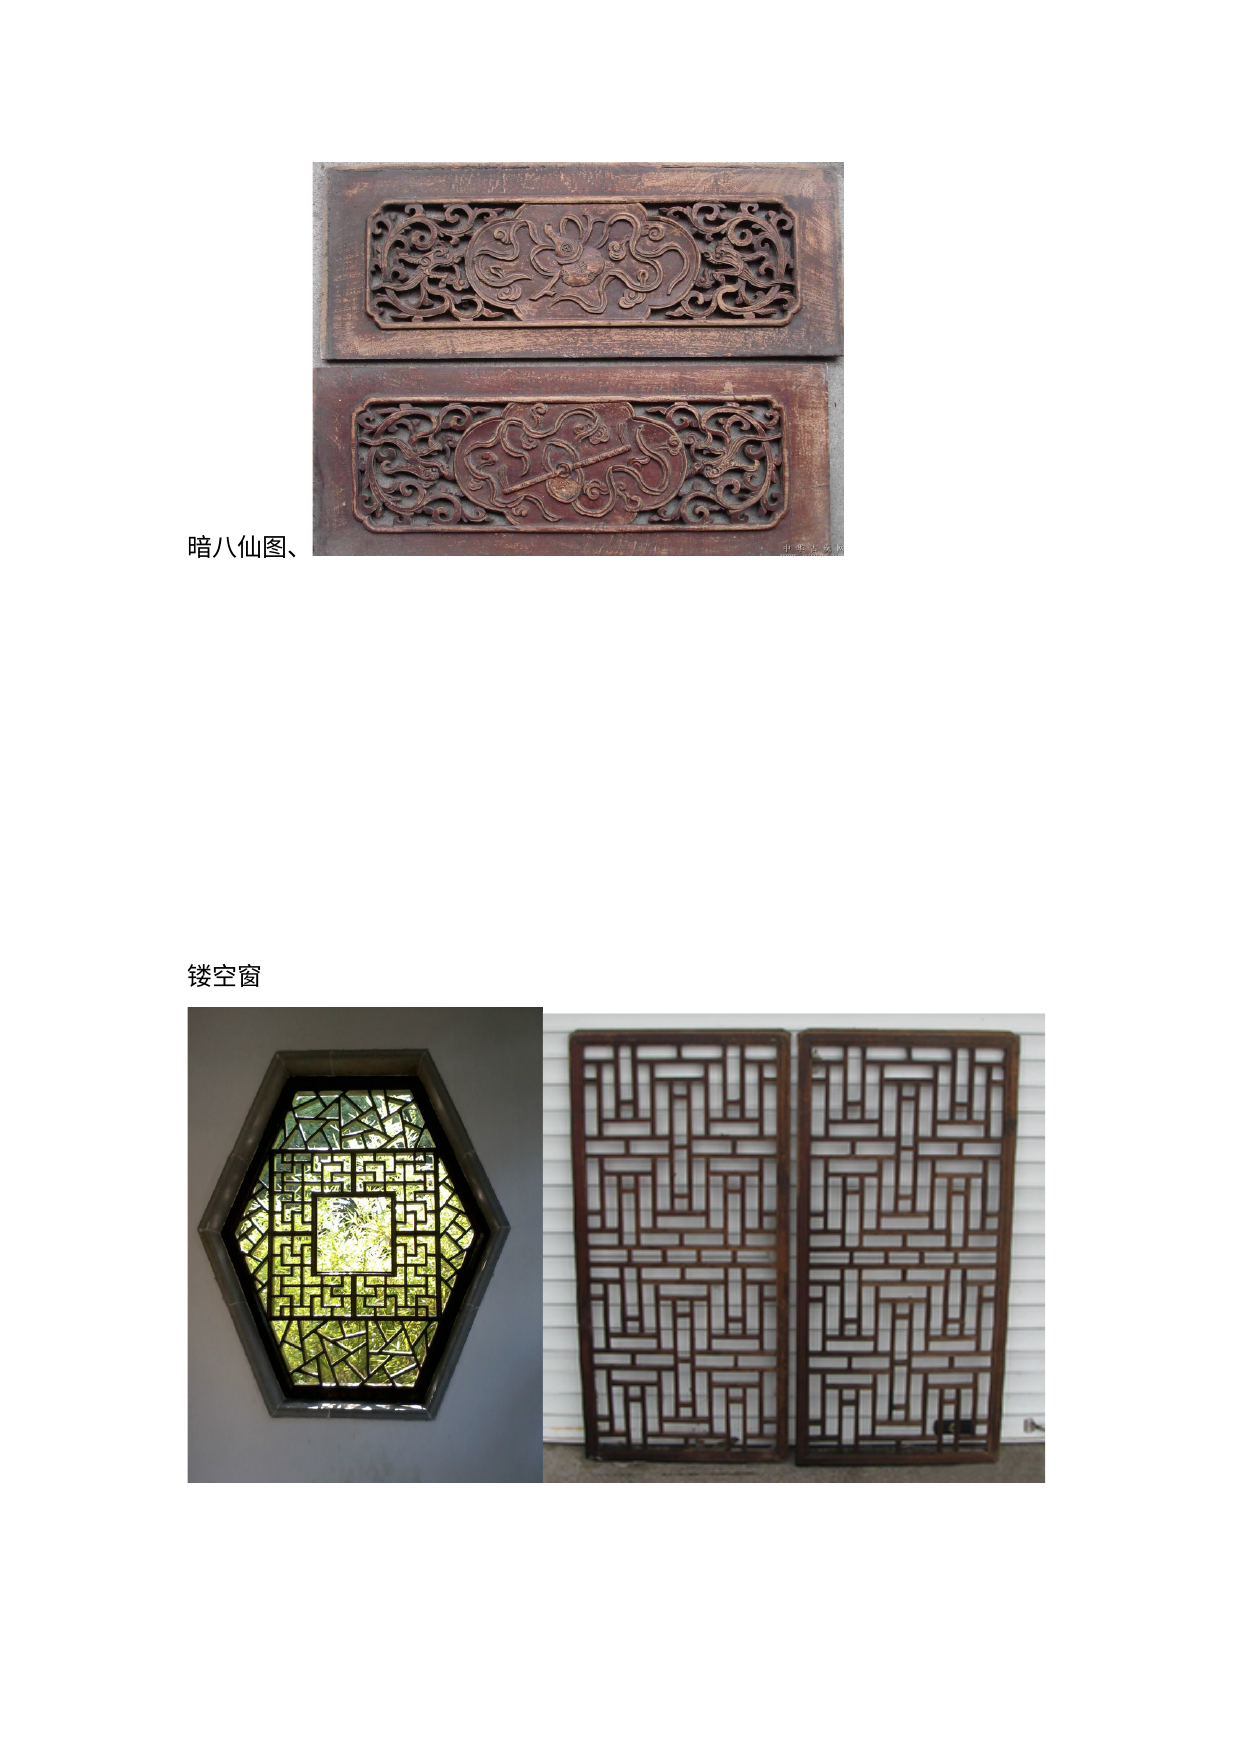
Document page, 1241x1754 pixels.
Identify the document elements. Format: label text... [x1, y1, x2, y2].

picture [187, 1007, 1046, 1483]
text 镂空窗 [187, 942, 1053, 1007]
picture [312, 162, 844, 556]
